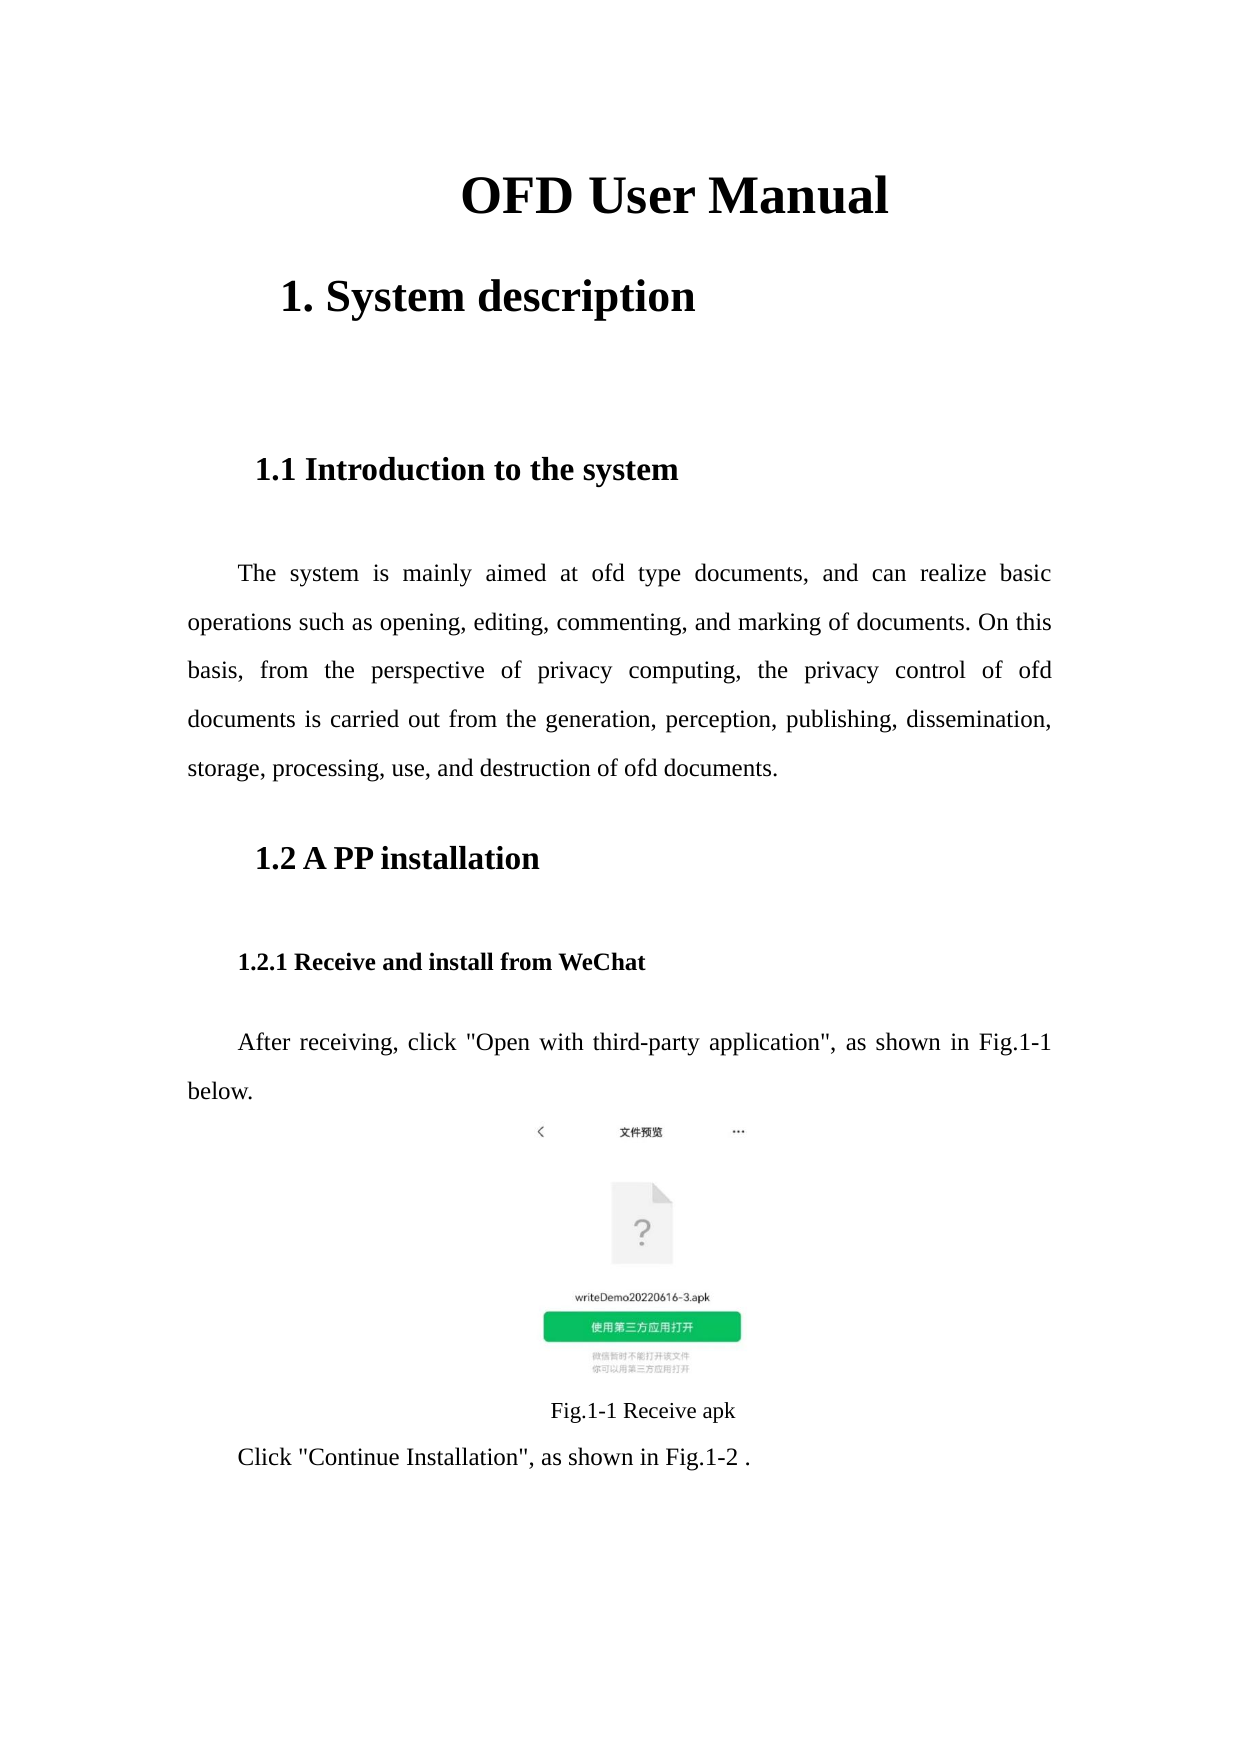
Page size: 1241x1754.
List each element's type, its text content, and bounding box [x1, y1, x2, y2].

text OFD User Manual [187, 162, 1053, 227]
text 1.2 A PP installation [187, 825, 1053, 890]
picture [528, 1121, 756, 1374]
text Fig.1-1 Receive apk [187, 1394, 1053, 1427]
text Click "Continue Installation", as shown in Fig.1-2 . [187, 1440, 1053, 1473]
text 1.2.1 Receive and install from WeChat [187, 945, 1053, 977]
text 1. System description [187, 262, 1053, 327]
text After receiving, click "Open with third-party application", as shown in Fig.1-1 below. [187, 1026, 1053, 1107]
text The system is mainly aimed at ofd type documents, and can realize basic operations such as opening, editing, commenting, and marking of documents. On this basis, from the perspective of privacy computing, the privacy control of ofd documents is carried out from the generation, perception, publishing, dissemination, storage, processing, use, and destruction of ofd documents. [187, 556, 1053, 783]
text 1.1 Introduction to the system [187, 436, 1053, 501]
